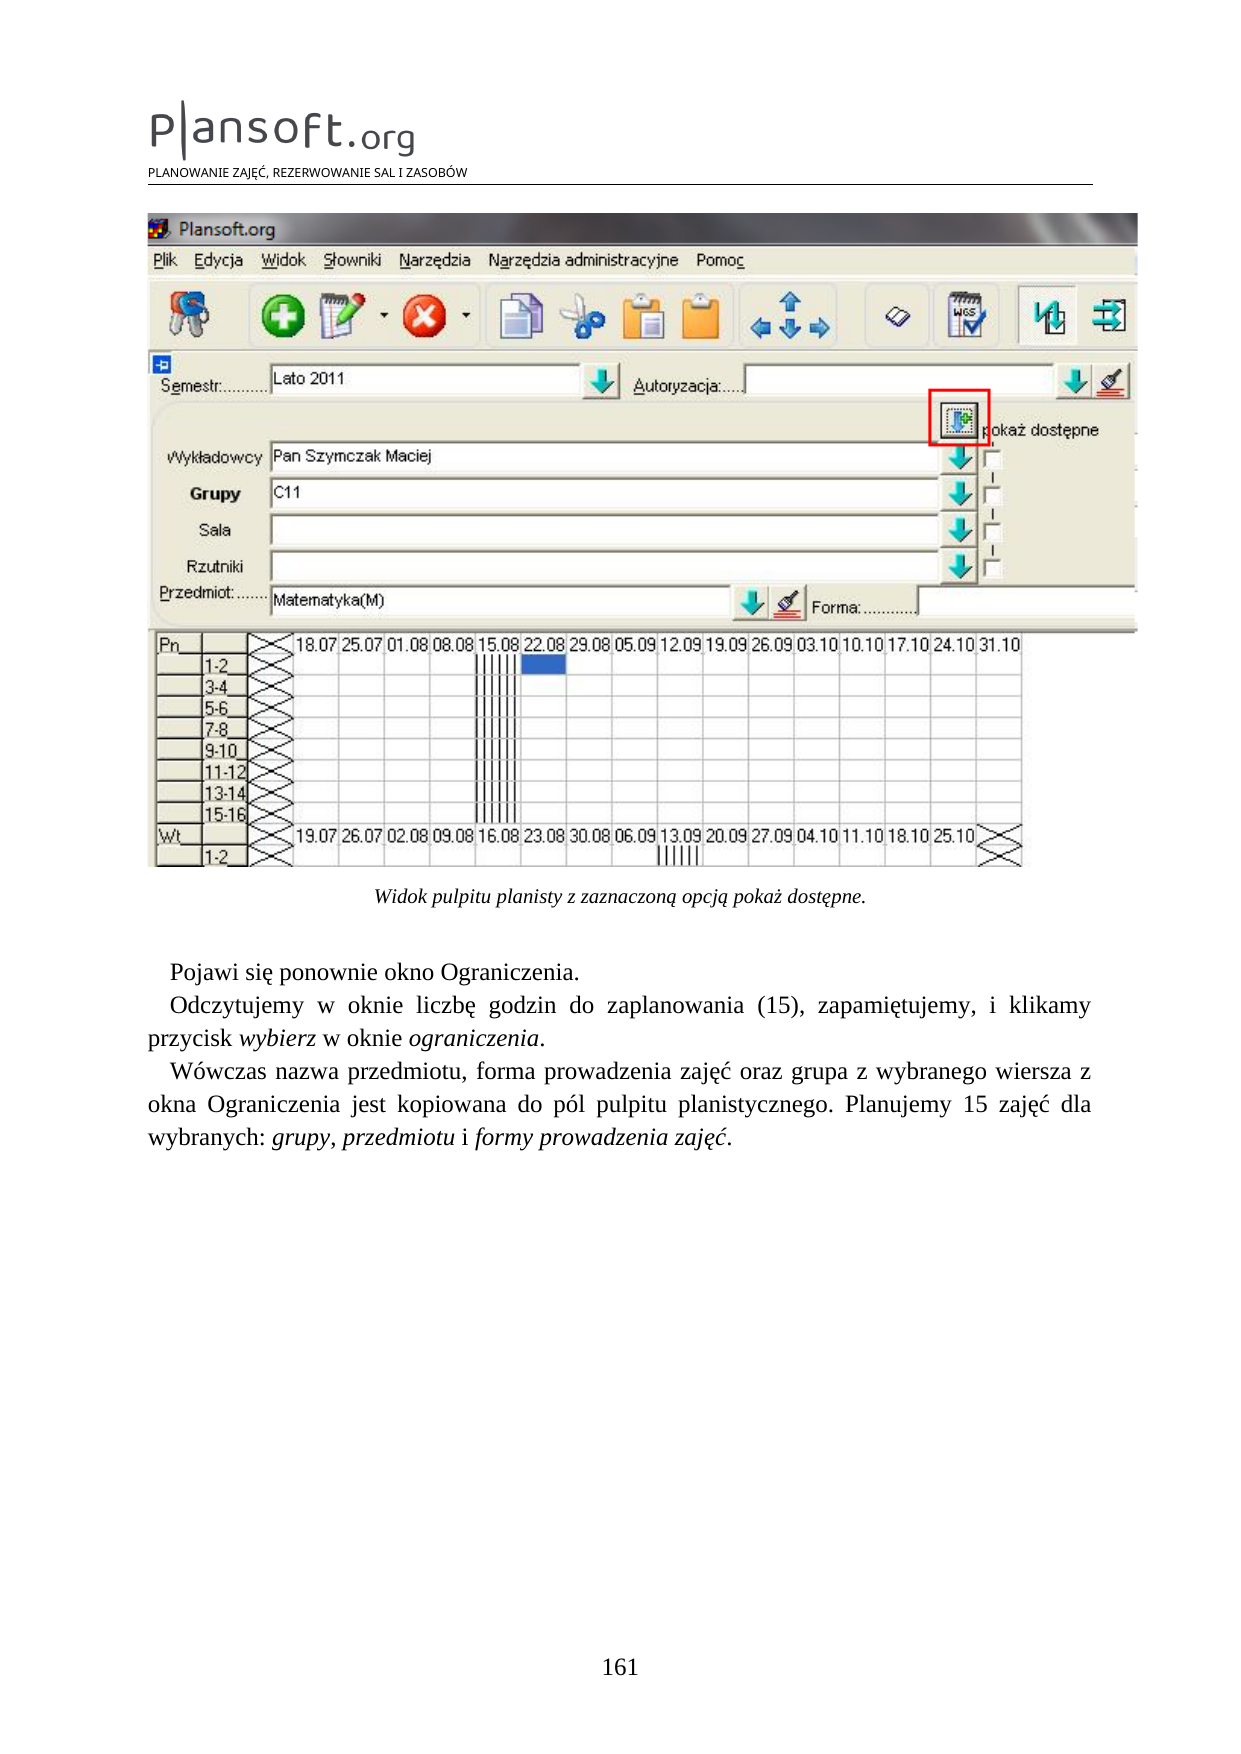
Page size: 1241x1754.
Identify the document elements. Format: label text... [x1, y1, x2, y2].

picture [147, 213, 1138, 867]
text Pojawi się ponownie okno Ograniczenia. [148, 957, 1093, 986]
text Widok pulpitu planisty z zaznaczoną opcją pokaż dostępne. [148, 884, 1093, 908]
picture [147, 73, 418, 165]
text Odczytujemy w oknie liczbę godzin do zaplanowania (15), zapamiętujemy, i klikamy przycisk wybierz w oknie ograniczenia. [148, 990, 1093, 1052]
text Wówczas nazwa przedmiotu, forma prowadzenia zajęć oraz grupa z wybranego wiersza z okna Ograniczenia jest kopiowana do pól pulpitu planistycznego. Planujemy 15 zajęć dla wybranych: grupy, przedmiotu i formy prowadzenia zajęć. [148, 1056, 1093, 1151]
